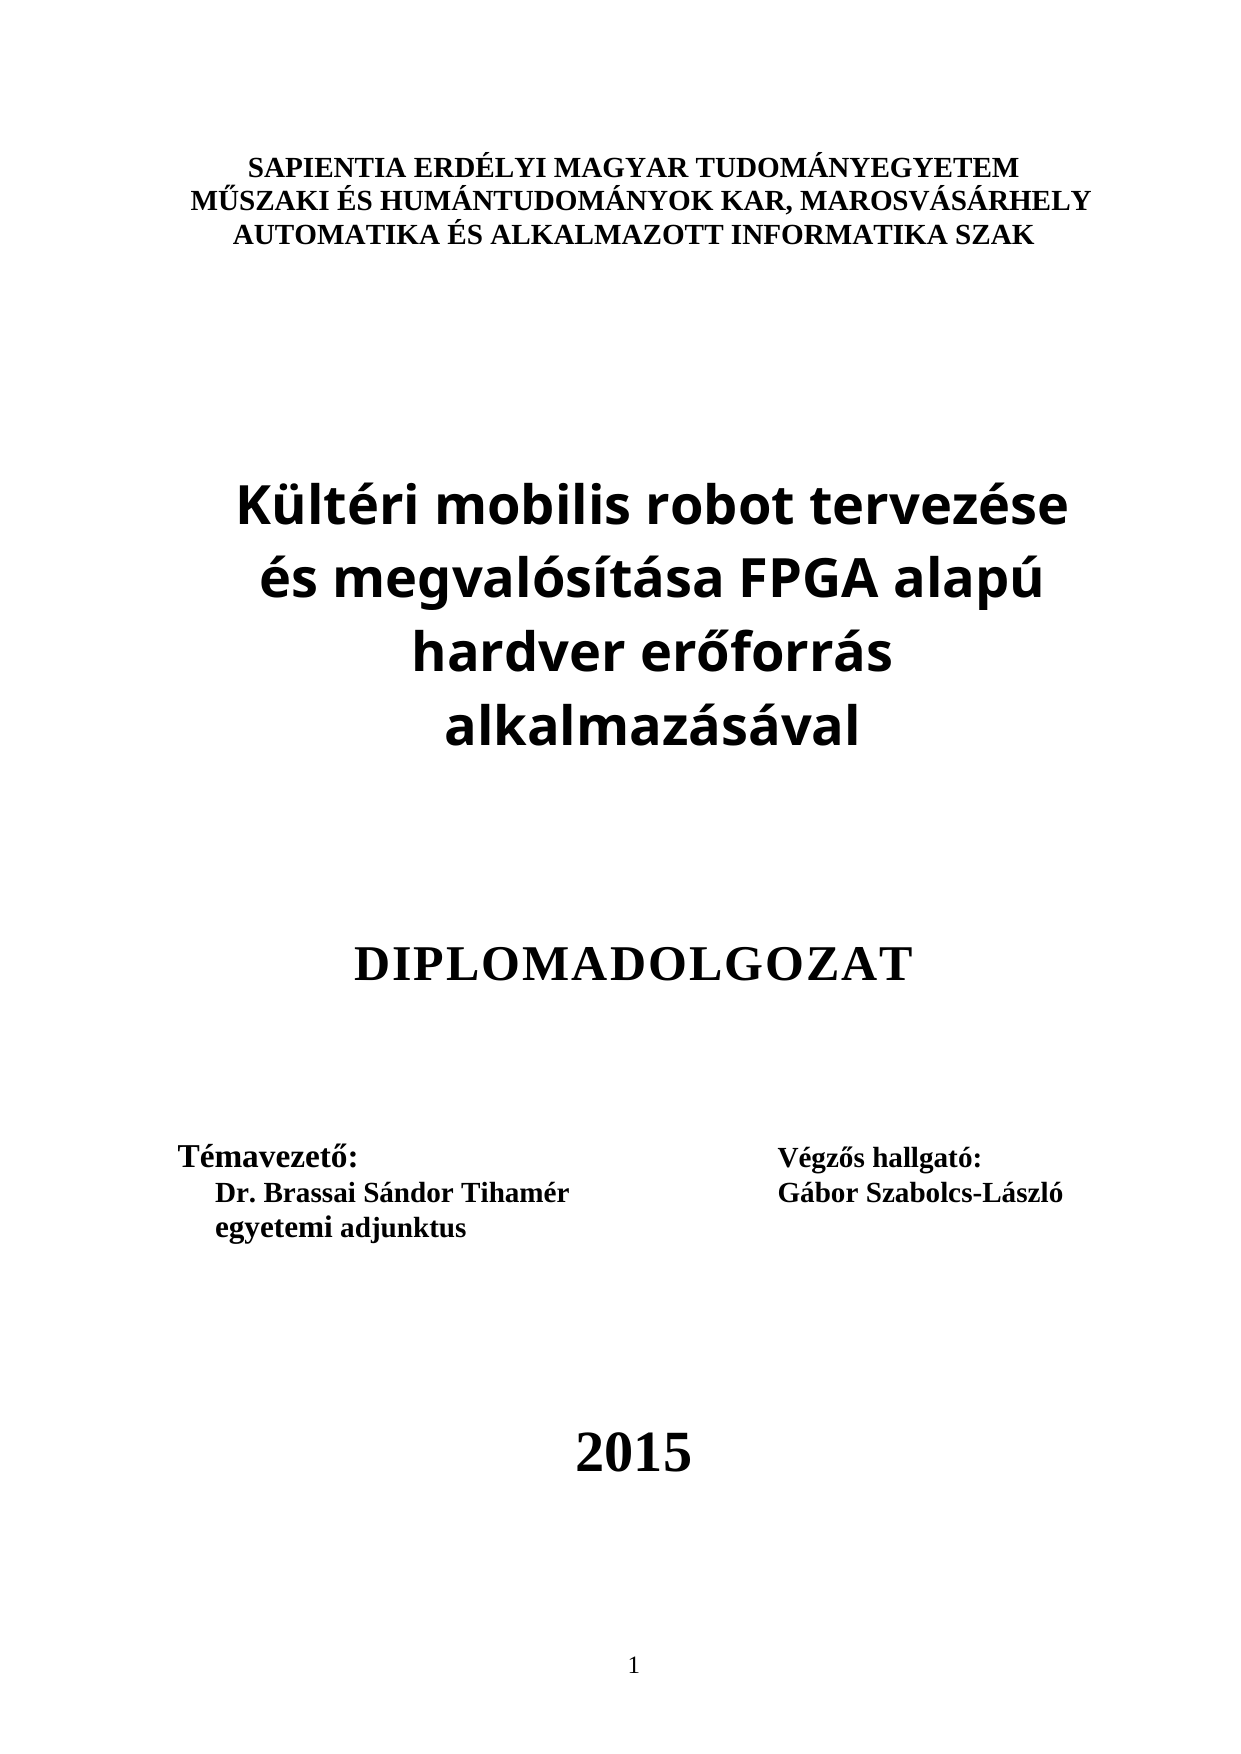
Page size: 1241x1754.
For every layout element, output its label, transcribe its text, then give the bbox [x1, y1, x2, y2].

text Dr. Brassai Sándor Tihamér Gábor Szabolcs-László [215, 1175, 1090, 1208]
text SAPIENTIA ERDÉLYI MAGYAR TUDOMÁNYEGYETEM [177, 150, 1090, 183]
text Kültéri mobilis robot tervezése és megvalósítása FPGA alapú hardver erőforrás alkalmazásával [215, 466, 1090, 761]
text 2015 [177, 1417, 1090, 1484]
text MŰSZAKI ÉS HUMÁNTUDOMÁNYOK KAR, MAROSVÁSÁRHELY [162, 183, 1120, 217]
text DIPLOMADOLGOZAT [177, 934, 1090, 991]
text egyetemi adjunktus [215, 1208, 1090, 1244]
text Témavezető: Végzős hallgató: [177, 1136, 1090, 1175]
text AUTOMATIKA ÉS ALKALMAZOTT INFORMATIKA SZAK [177, 217, 1090, 251]
